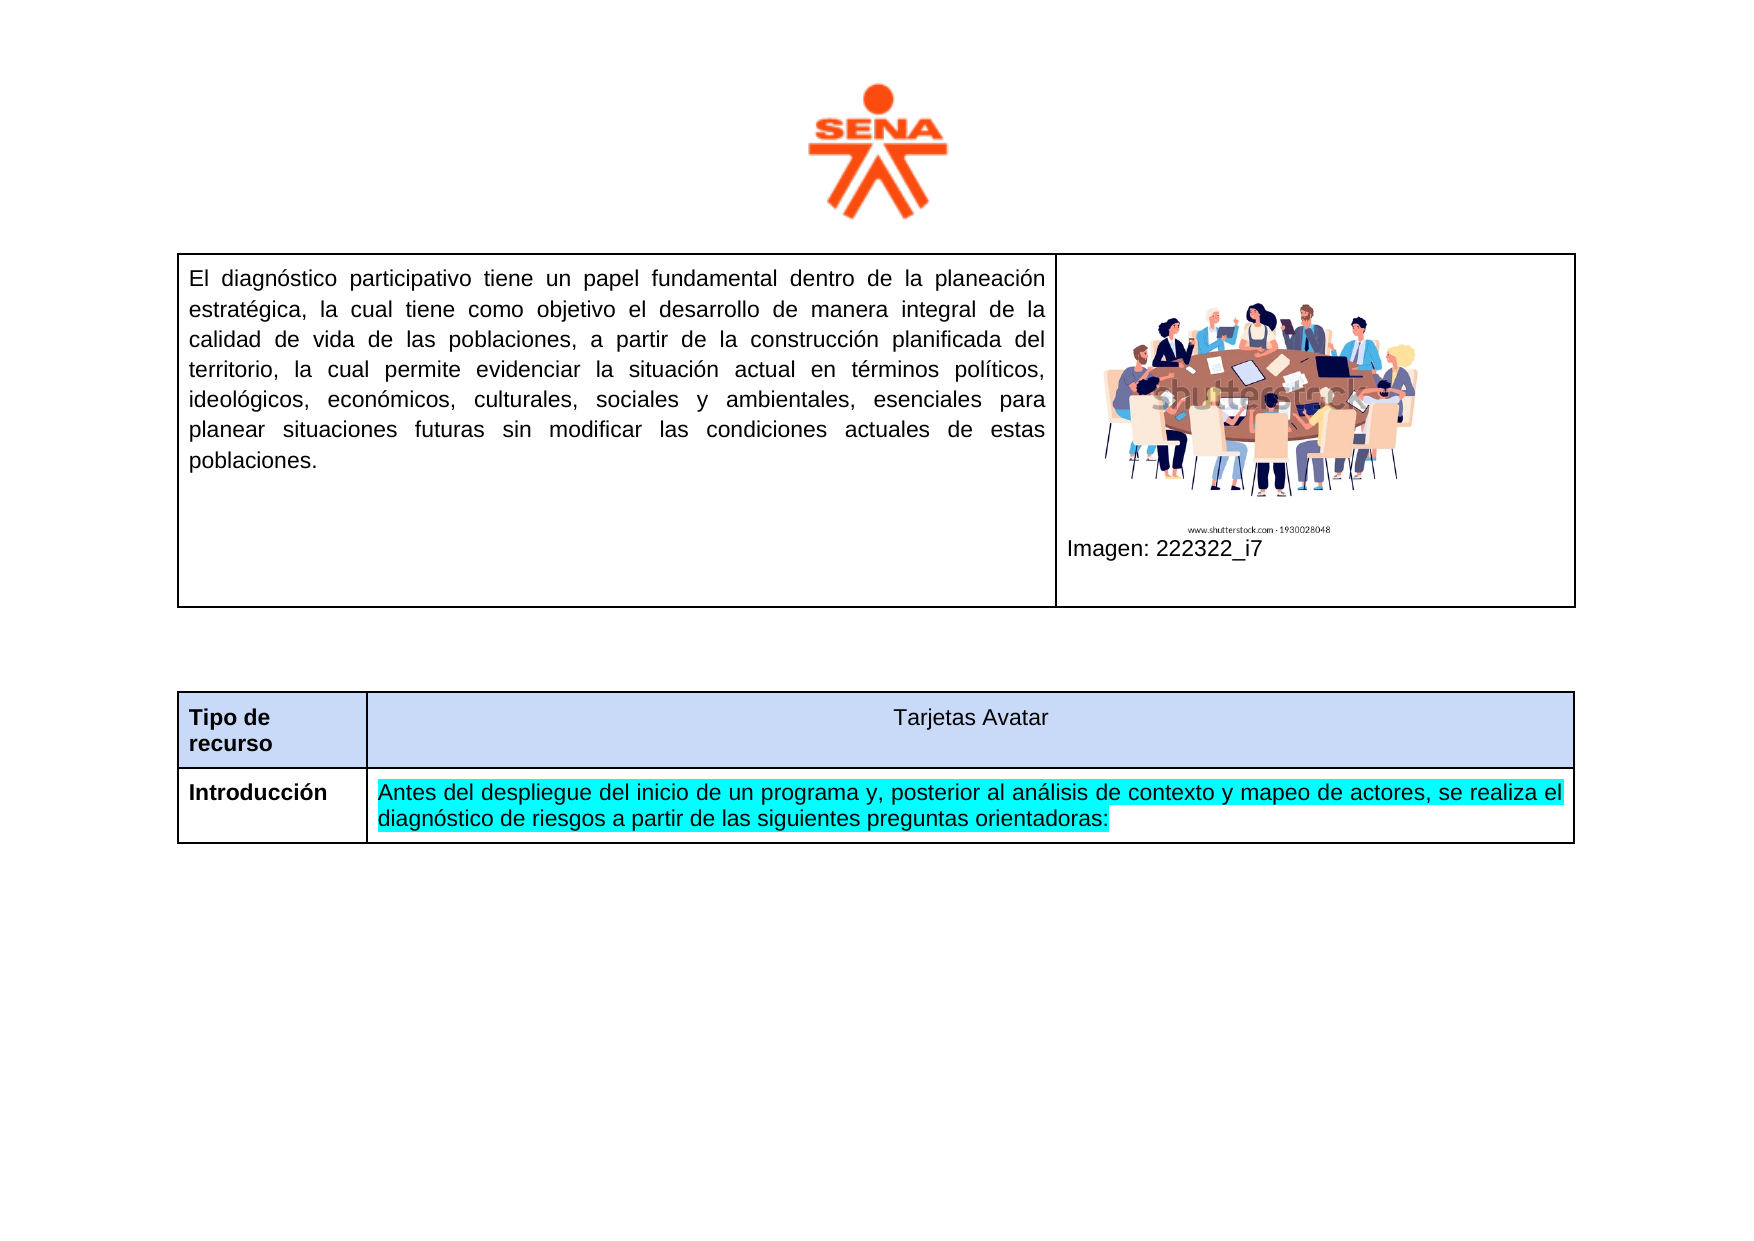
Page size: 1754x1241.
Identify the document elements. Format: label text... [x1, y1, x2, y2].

table_cell El diagnóstico participativo tiene un papel fundamental dentro de la planeación estratégica, la cual tiene como objetivo el desarrollo de manera integral de la calidad de vida de las poblaciones, a partir de la construcción planificada del territorio, la cual permite evidenciar la situación actual en términos políticos, ideológicos, económicos, culturales, sociales y ambientales, esenciales para planear situaciones futuras sin modificar las condiciones actuales de estas poblaciones. [179, 255, 1055, 606]
picture [796, 75, 958, 227]
picture [1066, 265, 1452, 536]
table_header Tarjetas Avatar [368, 693, 1573, 767]
table_cell Antes del despliegue del inicio de un programa y, posterior al análisis de contexto y mapeo de actores, se realiza el diagnóstico de riesgos a partir de las siguientes preguntas orientadoras: [368, 769, 1573, 842]
table_cell Introducción [179, 769, 366, 842]
table_header Tipo de recurso [179, 693, 366, 767]
table_cell Imagen: 222322_i7 [1057, 255, 1574, 606]
